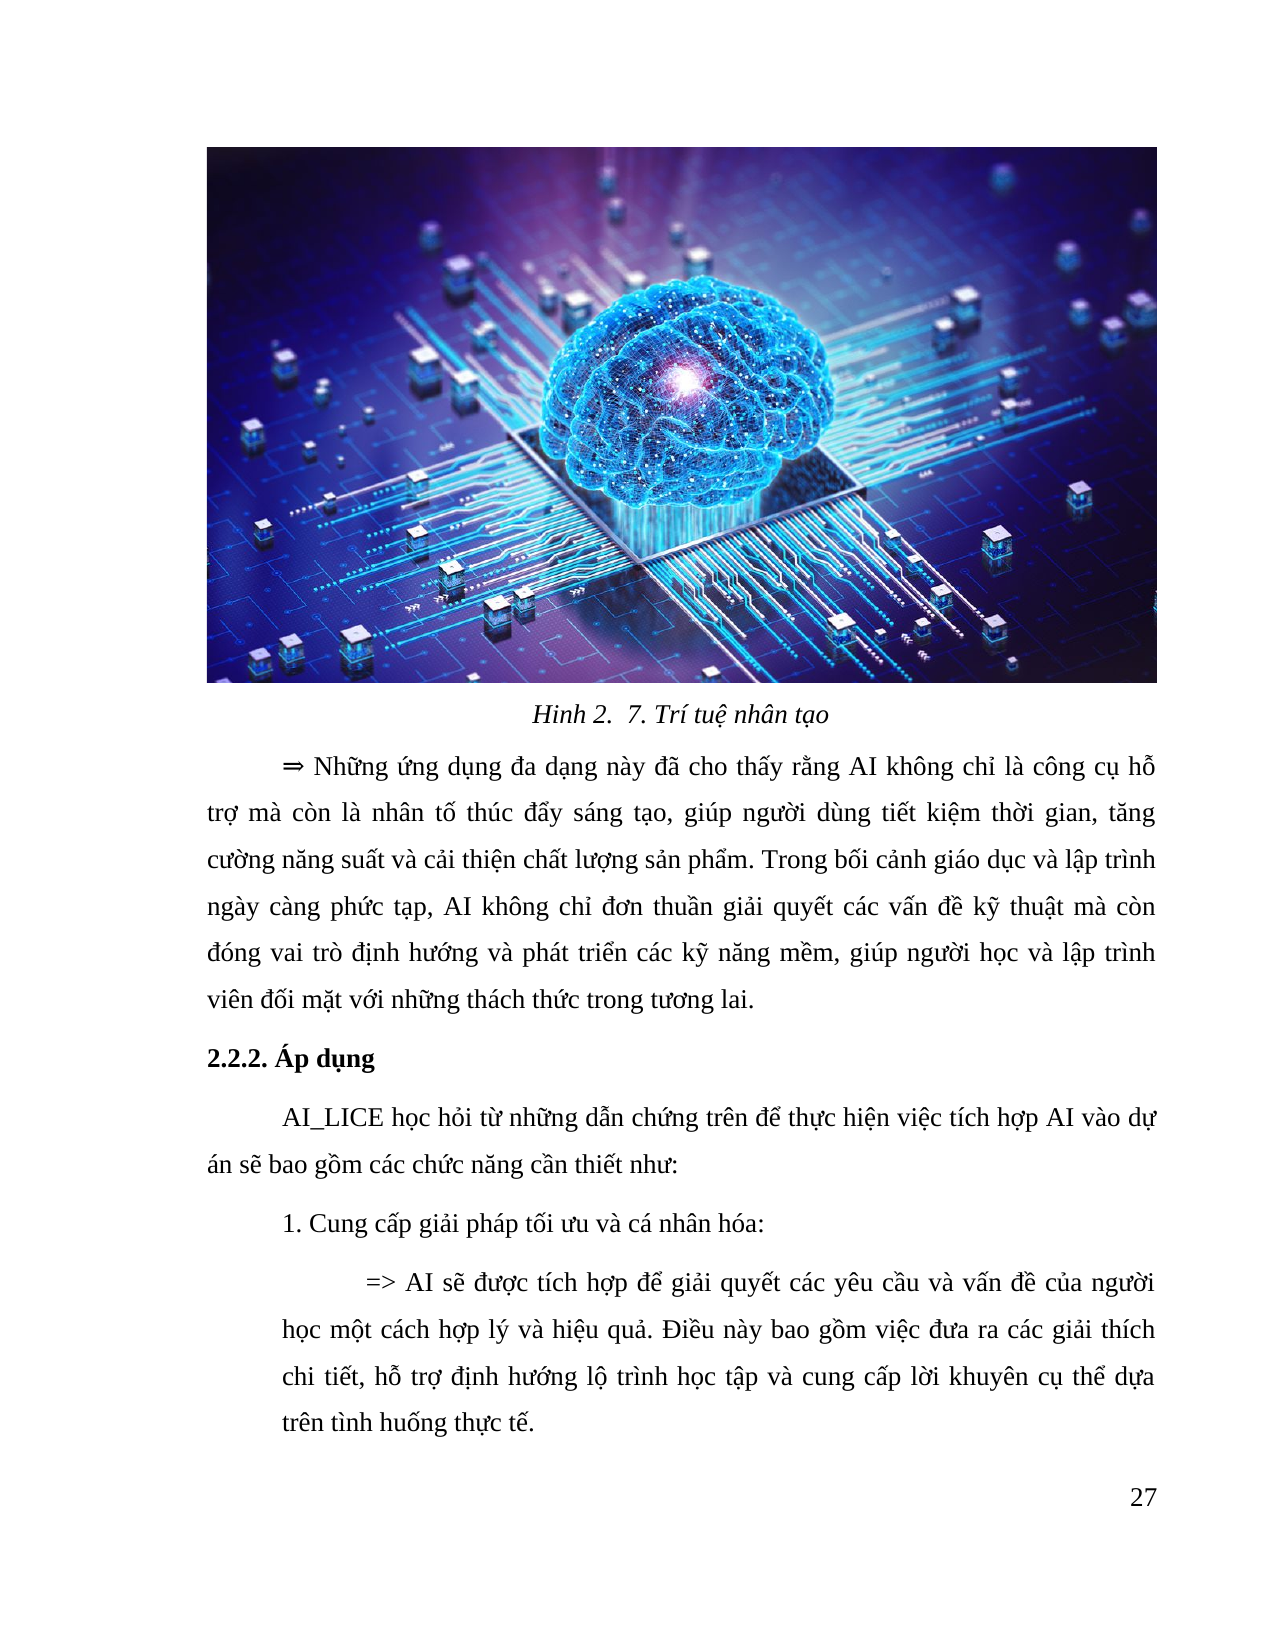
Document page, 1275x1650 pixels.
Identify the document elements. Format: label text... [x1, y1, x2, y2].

text ⇒ Những ứng dụng đa dạng này đã cho thấy rằng AI không chỉ là công cụ hỗ trợ mà còn là nhân tố thúc đẩy sáng tạo, giúp người dùng tiết kiệm thời gian, tăng cường năng suất và cải thiện chất lượng sản phẩm. Trong bối cảnh giáo dục và lập trình ngày càng phức tạp, AI không chỉ đơn thuần giải quyết các vấn đề kỹ thuật mà còn đóng vai trò định hướng và phát triển các kỹ năng mềm, giúp người học và lập trình viên đối mặt với những thách thức trong tương lai. [207, 750, 1157, 1014]
text AI_LICE học hỏi từ những dẫn chứng trên để thực hiện việc tích hợp AI vào dự án sẽ bao gồm các chức năng cần thiết như: [207, 1101, 1157, 1179]
text 1. Cung cấp giải pháp tối ưu và cá nhân hóa: [282, 1207, 1157, 1238]
picture [206, 147, 1157, 683]
text Hinh 2. 7. Trí tuệ nhân tạo [207, 698, 1157, 729]
text => AI sẽ được tích hợp để giải quyết các yêu cầu và vấn đề của người học một cách hợp lý và hiệu quả. Điều này bao gồm việc đưa ra các giải thích chi tiết, hỗ trợ định hướng lộ trình học tập và cung cấp lời khuyên cụ thể dựa trên tình huống thực tế. [282, 1266, 1157, 1438]
subtitle 2.2.2. Áp dụng [207, 1042, 1157, 1073]
